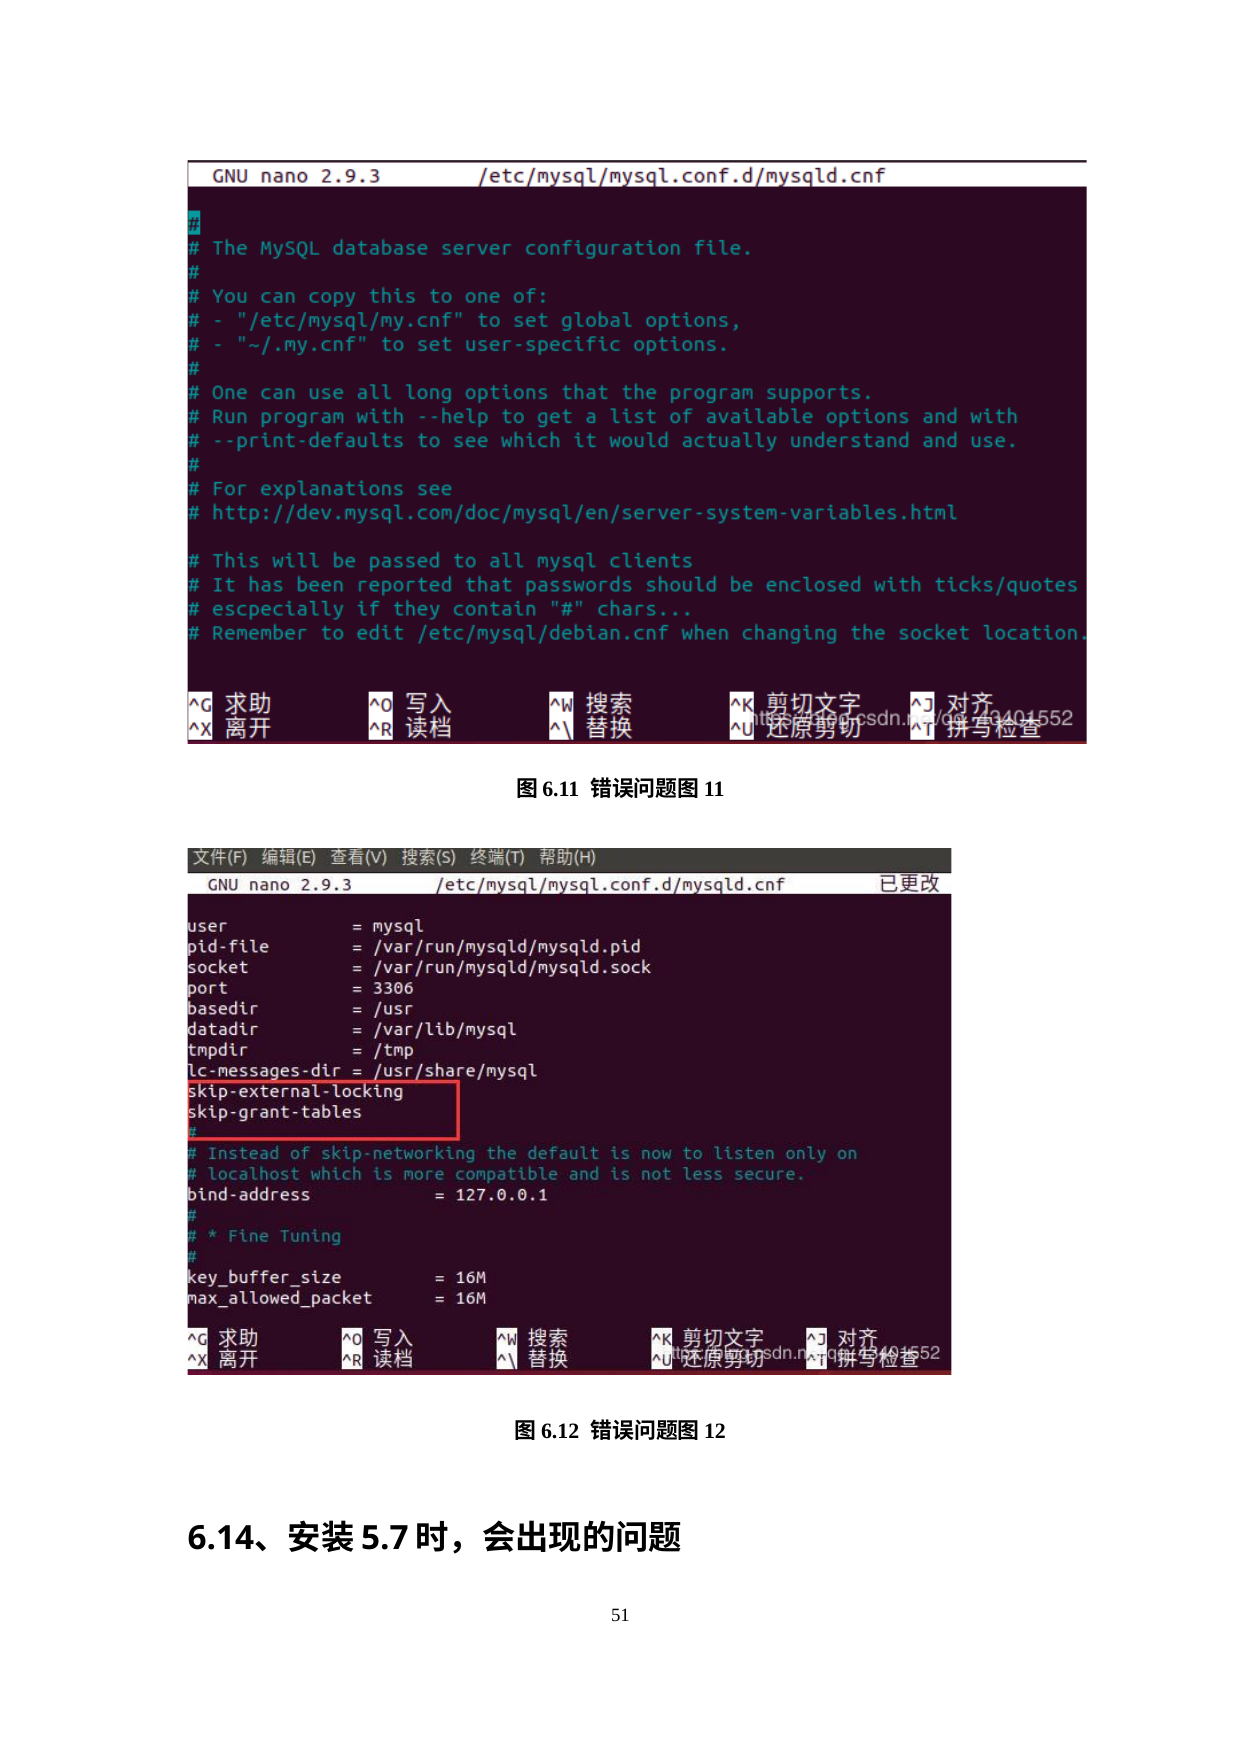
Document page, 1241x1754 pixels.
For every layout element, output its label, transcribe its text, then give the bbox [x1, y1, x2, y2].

text 图6.12 错误问题图12 [187, 1413, 1053, 1445]
picture [187, 160, 1087, 744]
text 6.14、安装5.7时，会出现的问题 [187, 1503, 1053, 1568]
picture [187, 848, 952, 1375]
text 图6.11 错误问题图11 [187, 770, 1053, 803]
